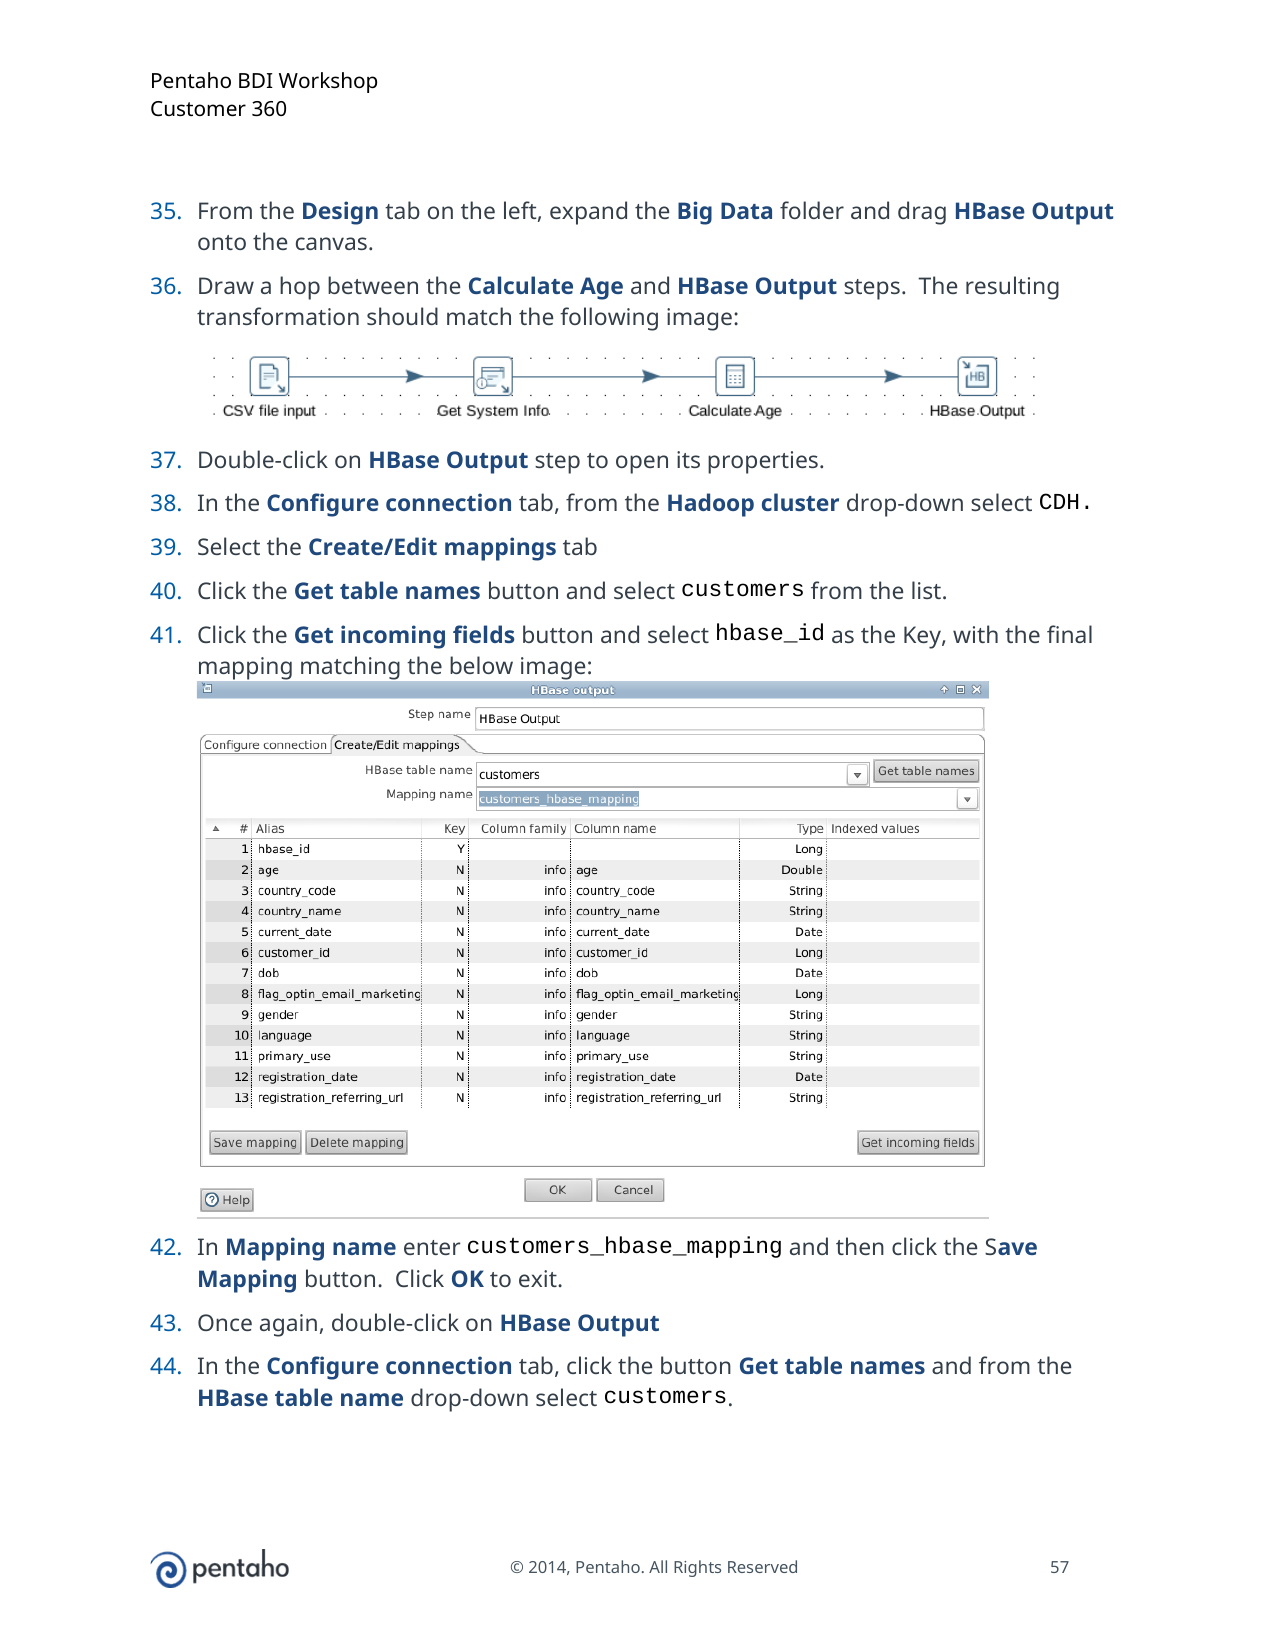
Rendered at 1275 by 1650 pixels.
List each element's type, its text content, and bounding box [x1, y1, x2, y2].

picture [202, 345, 1045, 431]
picture [196, 681, 989, 1219]
picture [150, 1549, 289, 1588]
text . [150, 487, 1134, 519]
